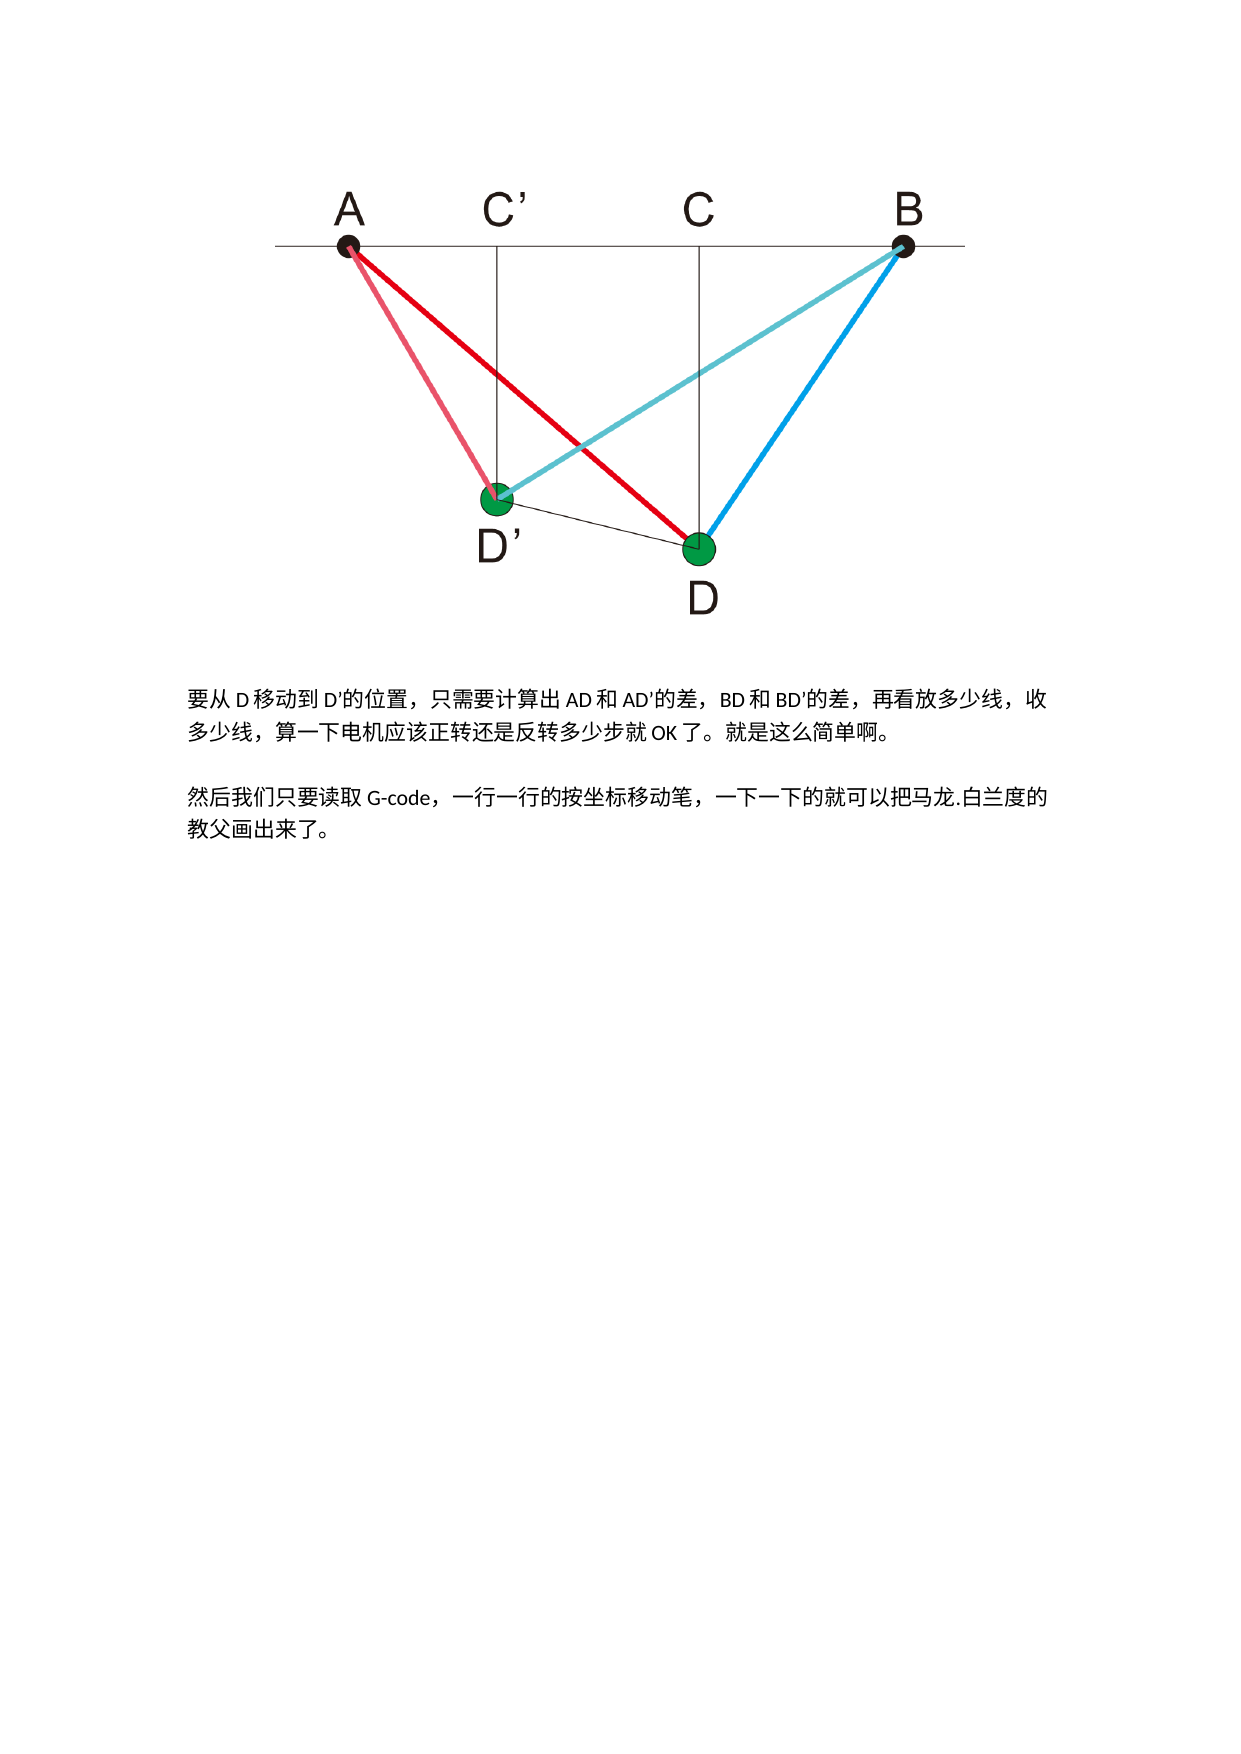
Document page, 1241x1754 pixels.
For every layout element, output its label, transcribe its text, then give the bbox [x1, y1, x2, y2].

picture [275, 162, 965, 654]
text 要从D移动到D’的位置，只需要计算出AD和AD’的差，BD和BD’的差，再看放多少线，收多少线，算一下电机应该正转还是反转多少步就OK了。就是这么简单啊。 [187, 682, 1053, 747]
text 然后我们只要读取G-code，一行一行的按坐标移动笔，一下一下的就可以把马龙.白兰度的教父画出来了。 [187, 779, 1053, 844]
